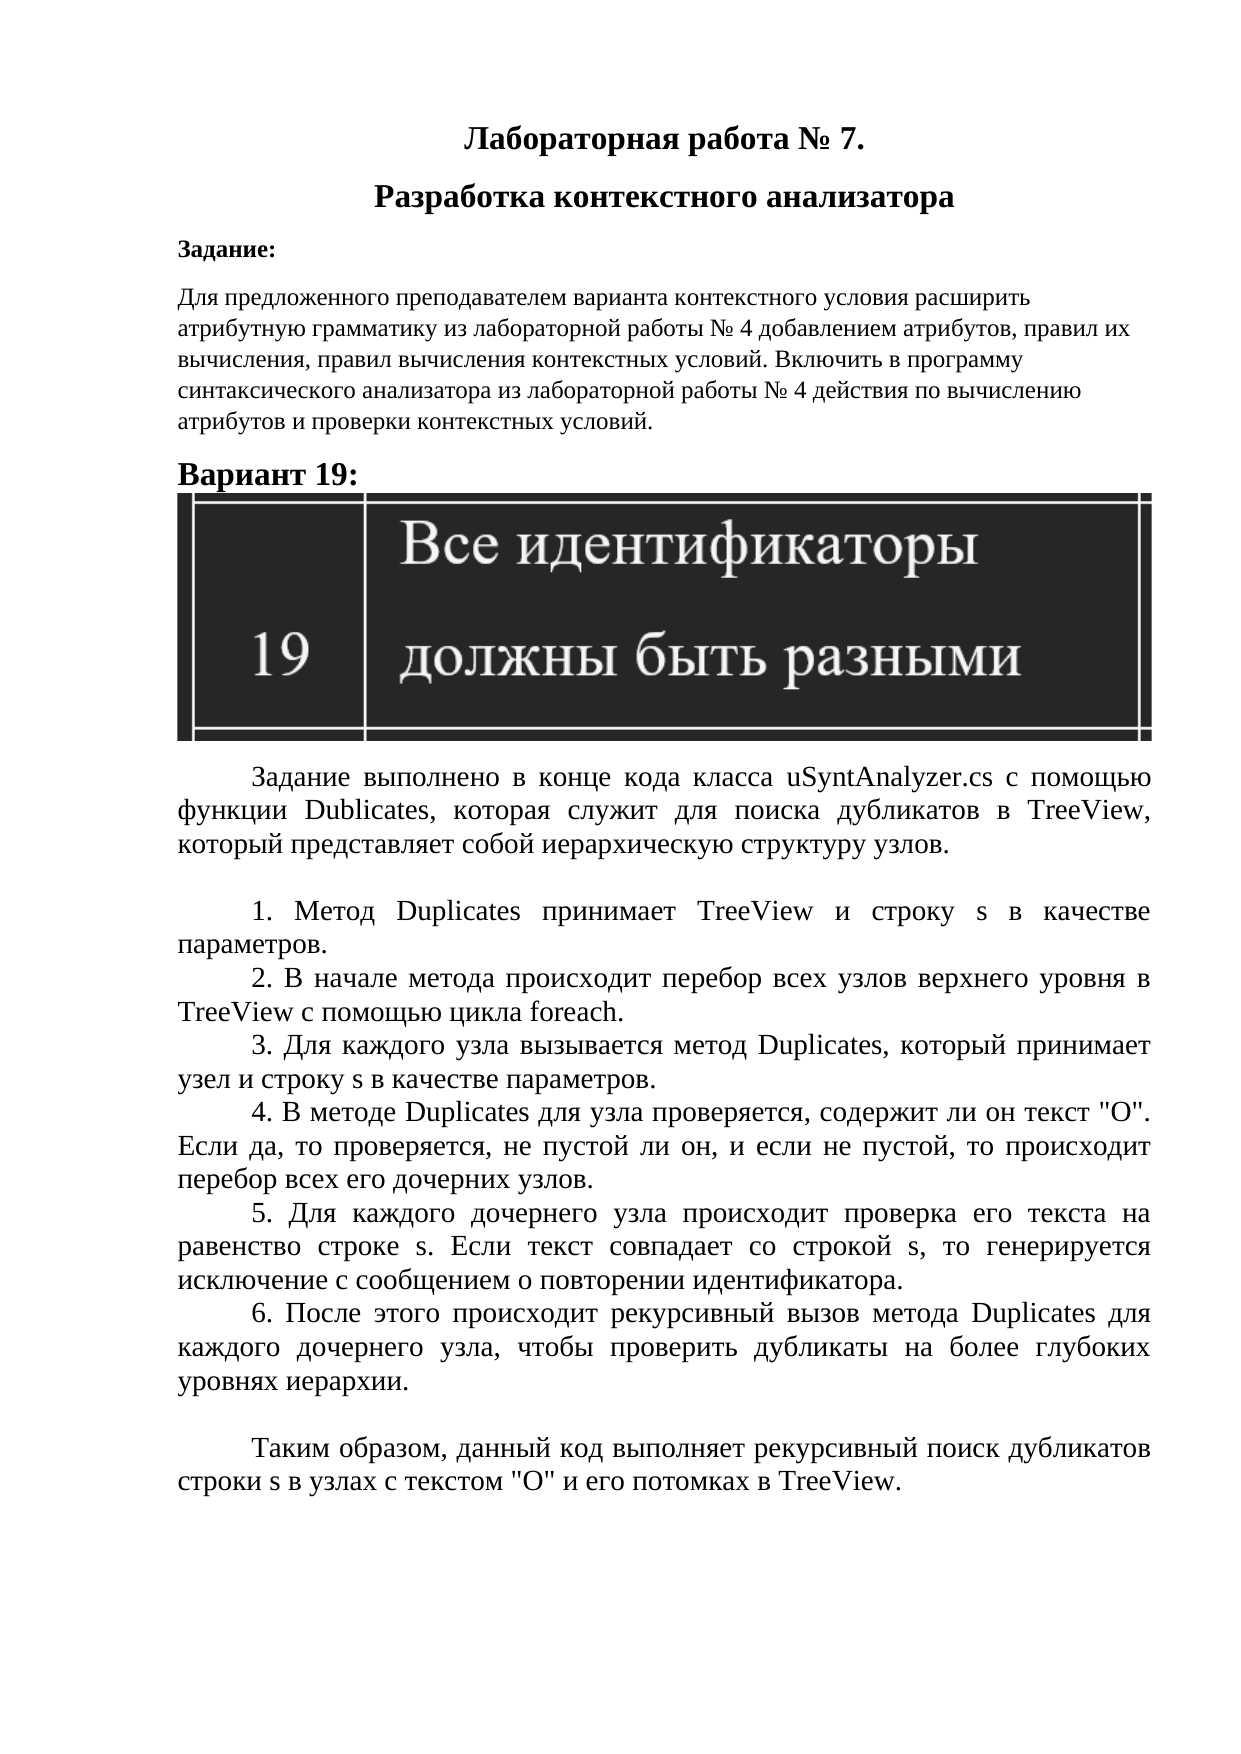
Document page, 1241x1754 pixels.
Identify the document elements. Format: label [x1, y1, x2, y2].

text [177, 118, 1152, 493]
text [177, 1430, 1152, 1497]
picture [177, 493, 1152, 741]
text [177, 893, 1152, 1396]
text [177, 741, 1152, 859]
